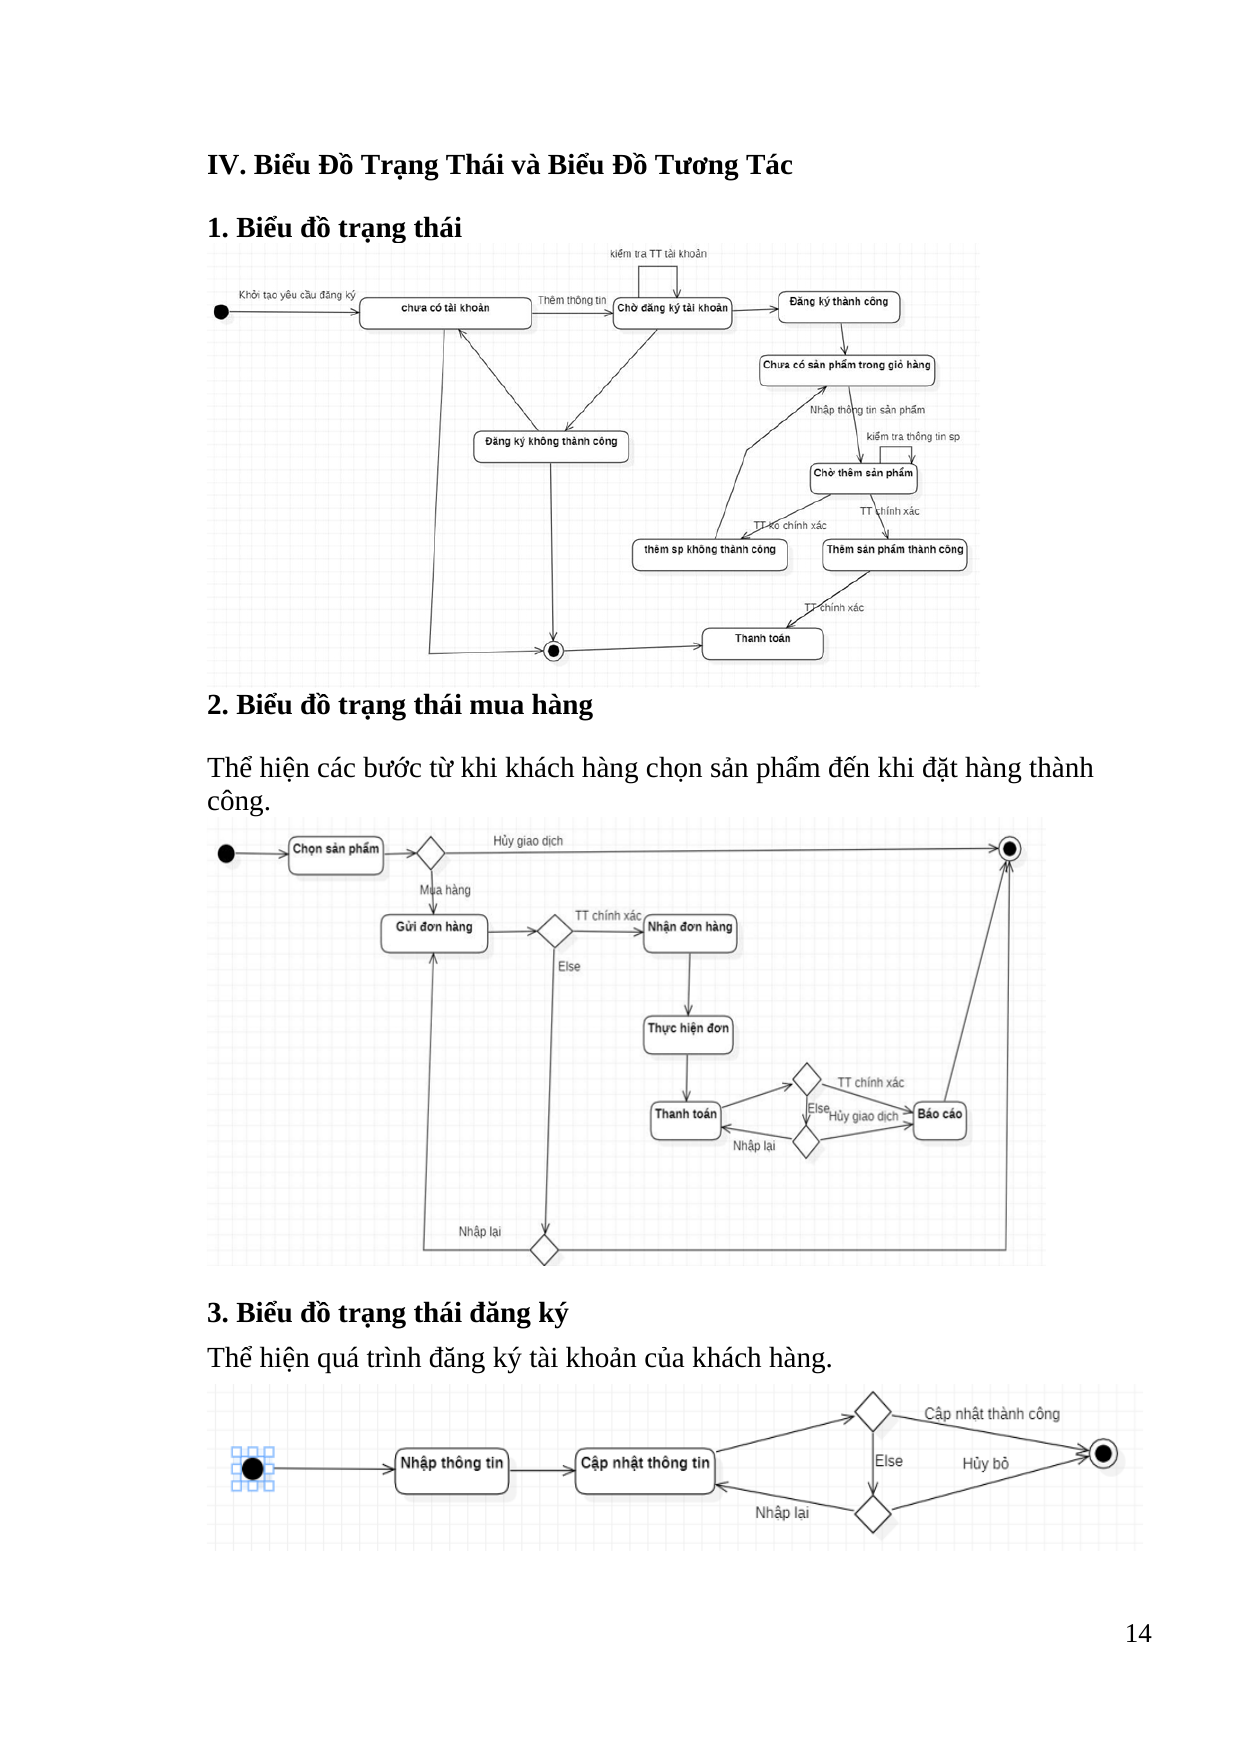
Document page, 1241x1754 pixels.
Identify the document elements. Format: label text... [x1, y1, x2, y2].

subtitle 3. Biểu đồ trạng thái đăng ký [207, 1295, 1152, 1328]
picture [206, 1384, 1144, 1551]
text IV. Biểu Đồ Trạng Thái và Biểu Đồ Tương Tác [207, 147, 1107, 181]
list 1. Biểu đồ trạng thái [207, 210, 1107, 243]
list 2. Biểu đồ trạng thái mua hàng [207, 687, 1107, 721]
picture [206, 243, 981, 688]
picture [206, 817, 1046, 1266]
